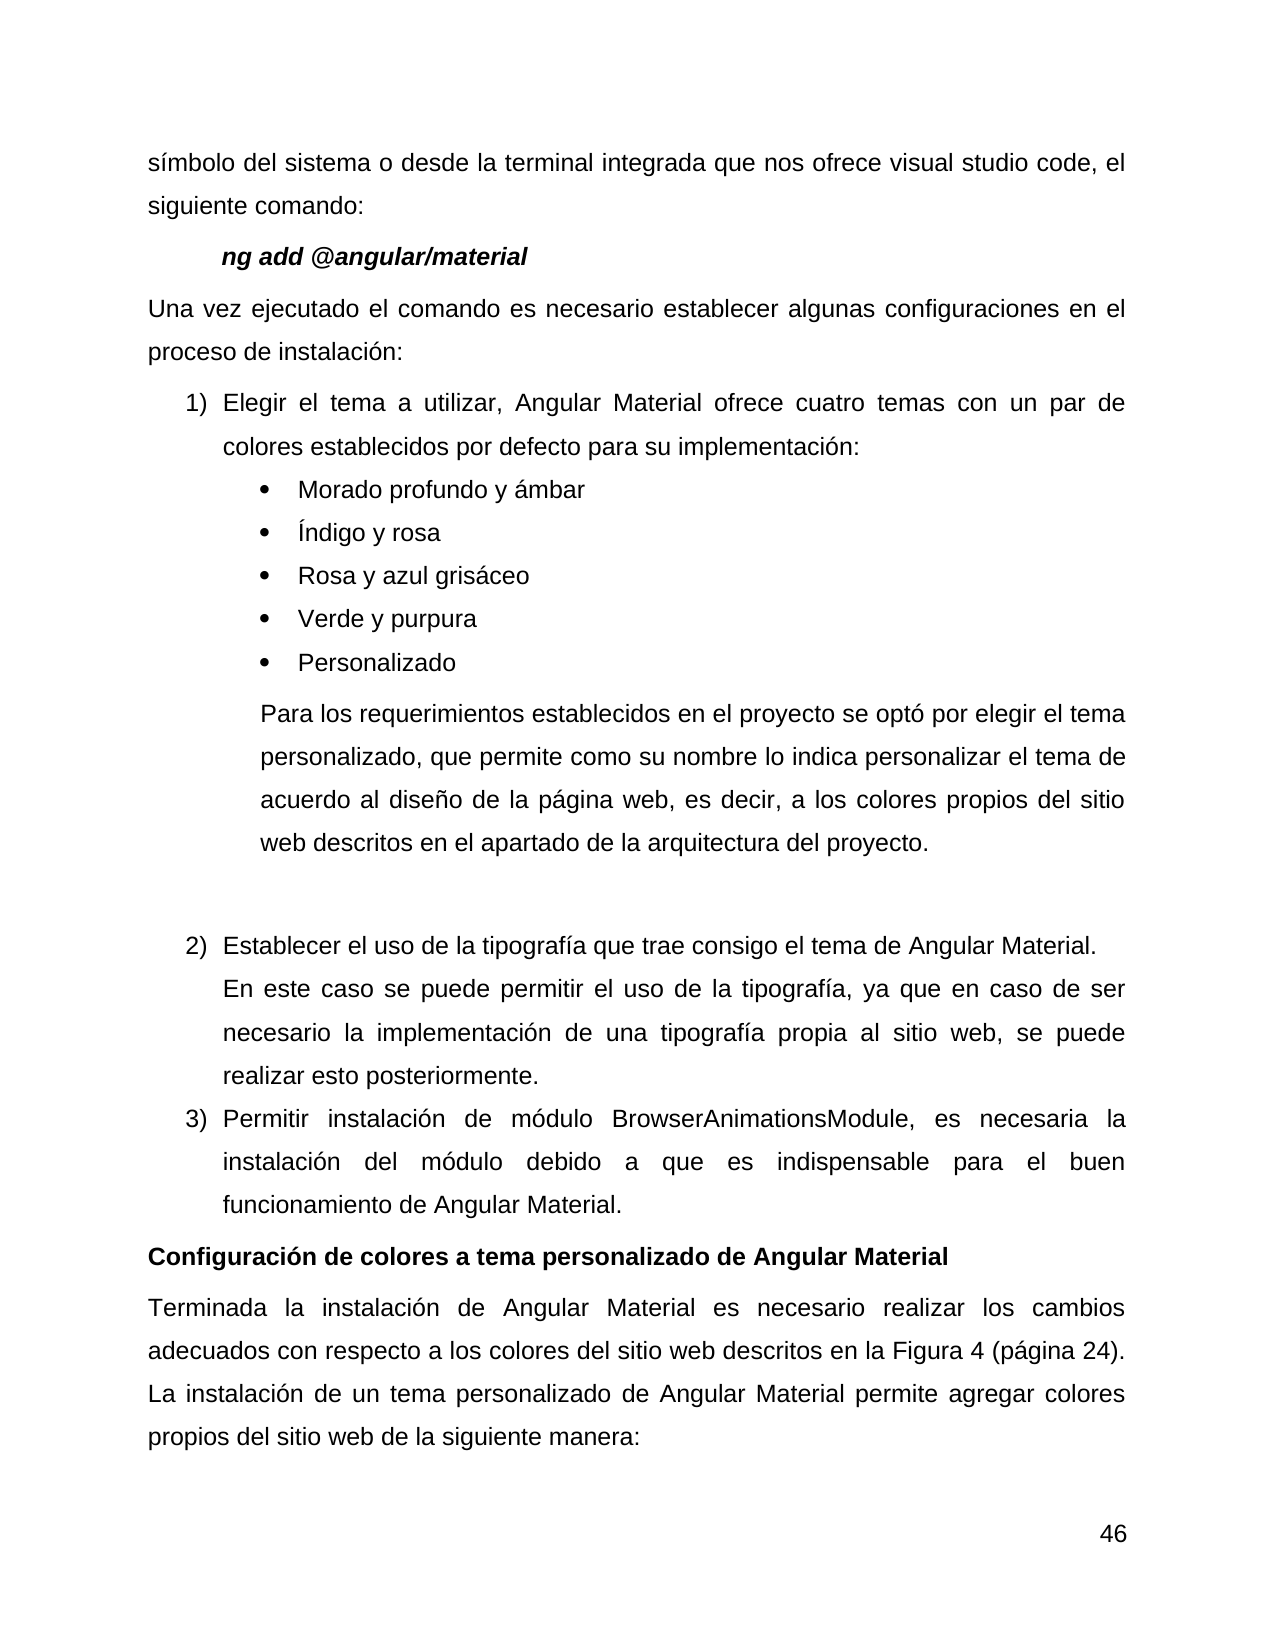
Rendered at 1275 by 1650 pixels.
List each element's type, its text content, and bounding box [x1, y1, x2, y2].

list Rosa y azul grisáceo [260, 561, 1127, 590]
text Terminada la instalación de Angular Material es necesario realizar los cambios adecuados con respecto a los colores del sitio web descritos en la Figura 4 (página 24). La instalación de un tema personalizado de Angular Material permite agregar colores propios del sitio web de la siguiente manera: [148, 1293, 1127, 1451]
list Personalizado [260, 647, 1127, 676]
text Una vez ejecutado el comando es necesario establecer algunas configuraciones en el proceso de instalación: [148, 294, 1127, 366]
list Índigo y rosa [260, 518, 1127, 547]
list En este caso se puede permitir el uso de la tipografía, ya que en caso de ser necesario la implementación de una tipografía propia al sitio web, se puede realizar esto posteriormente. [223, 974, 1127, 1089]
text Configuración de colores a tema personalizado de Angular Material [148, 1242, 1127, 1270]
list Verde y purpura [260, 604, 1127, 633]
list Morado profundo y ámbar [260, 474, 1127, 503]
list Permitir instalación de módulo BrowserAnimationsModule, es necesaria la instalación del módulo debido a que es indispensable para el buen funcionamiento de Angular Material. [185, 1104, 1127, 1219]
list Elegir el tema a utilizar, Angular Material ofrece cuatro temas con un par de colores establecidos por defecto para su implementación: [185, 388, 1127, 460]
list Establecer el uso de la tipografía que trae consigo el tema de Angular Material. [185, 931, 1127, 960]
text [148, 148, 1127, 219]
text Para los requerimientos establecidos en el proyecto se optó por elegir el tema personalizado, que permite como su nombre lo indica personalizar el tema de acuerdo al diseño de la página web, es decir, a los colores propios del sitio web descritos en el apartado de la arquitectura del proyecto. [260, 699, 1127, 857]
text ng add @angular/material [148, 242, 1127, 271]
